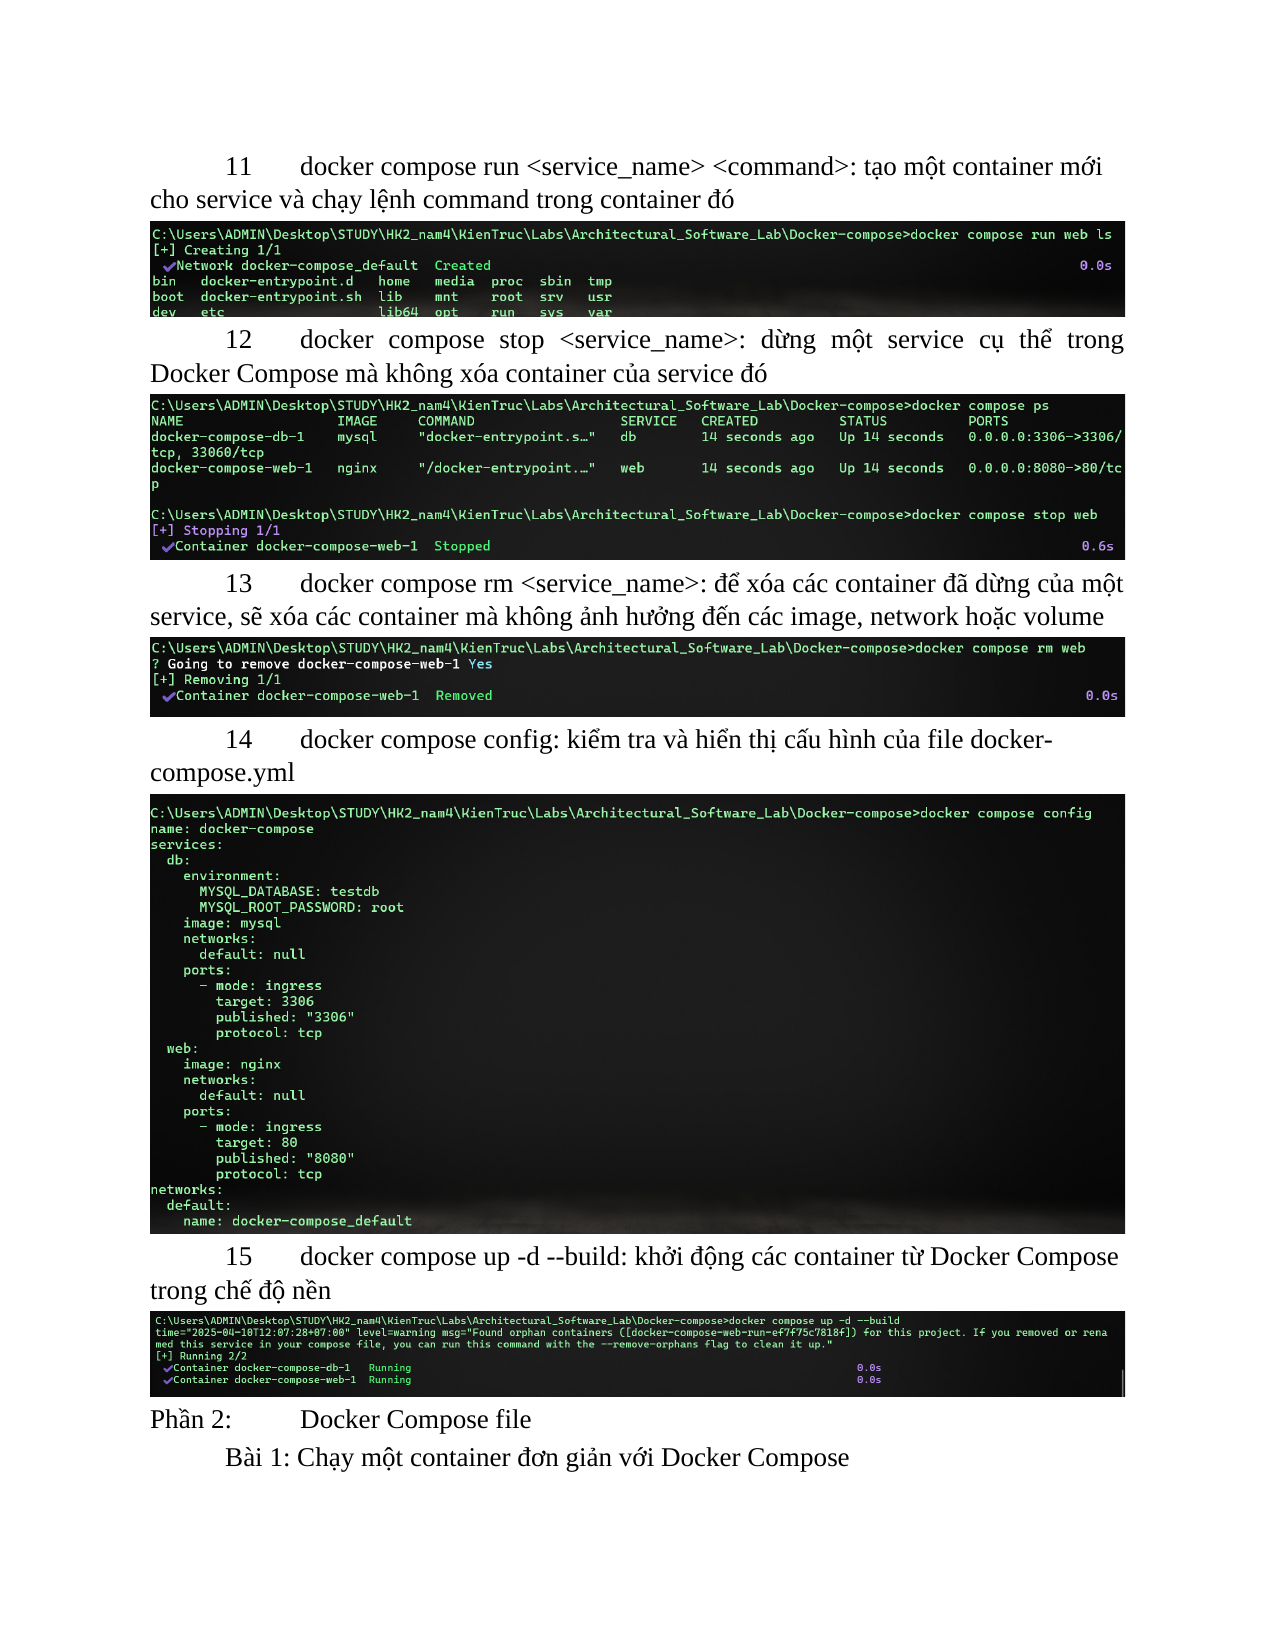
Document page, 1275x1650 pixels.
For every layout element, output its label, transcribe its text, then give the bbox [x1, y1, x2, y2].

picture [150, 1311, 1125, 1397]
text 12 docker compose stop <service_name>: dừng một service cụ thể trong Docker Compose mà không xóa container của service đó [150, 323, 1125, 388]
picture [150, 637, 1125, 717]
text Bài 1: Chạy một container đơn giản với Docker Compose [150, 1441, 1125, 1472]
text Phần 2: Docker Compose file [150, 1404, 1125, 1435]
text 14 docker compose config: kiểm tra và hiển thị cấu hình của file docker-compose.yml [150, 723, 1125, 788]
text 15 docker compose up -d --build: khởi động các container từ Docker Compose trong chế độ nền [150, 1241, 1125, 1305]
picture [150, 221, 1125, 317]
picture [150, 794, 1125, 1234]
text 11 docker compose run <service_name> <command>: tạo một container mới cho service và chạy lệnh command trong container đó [150, 150, 1125, 215]
picture [150, 394, 1125, 560]
text 13 docker compose rm <service_name>: để xóa các container đã dừng của một service, sẽ xóa các container mà không ảnh hưởng đến các image, network hoặc volume [150, 567, 1125, 631]
